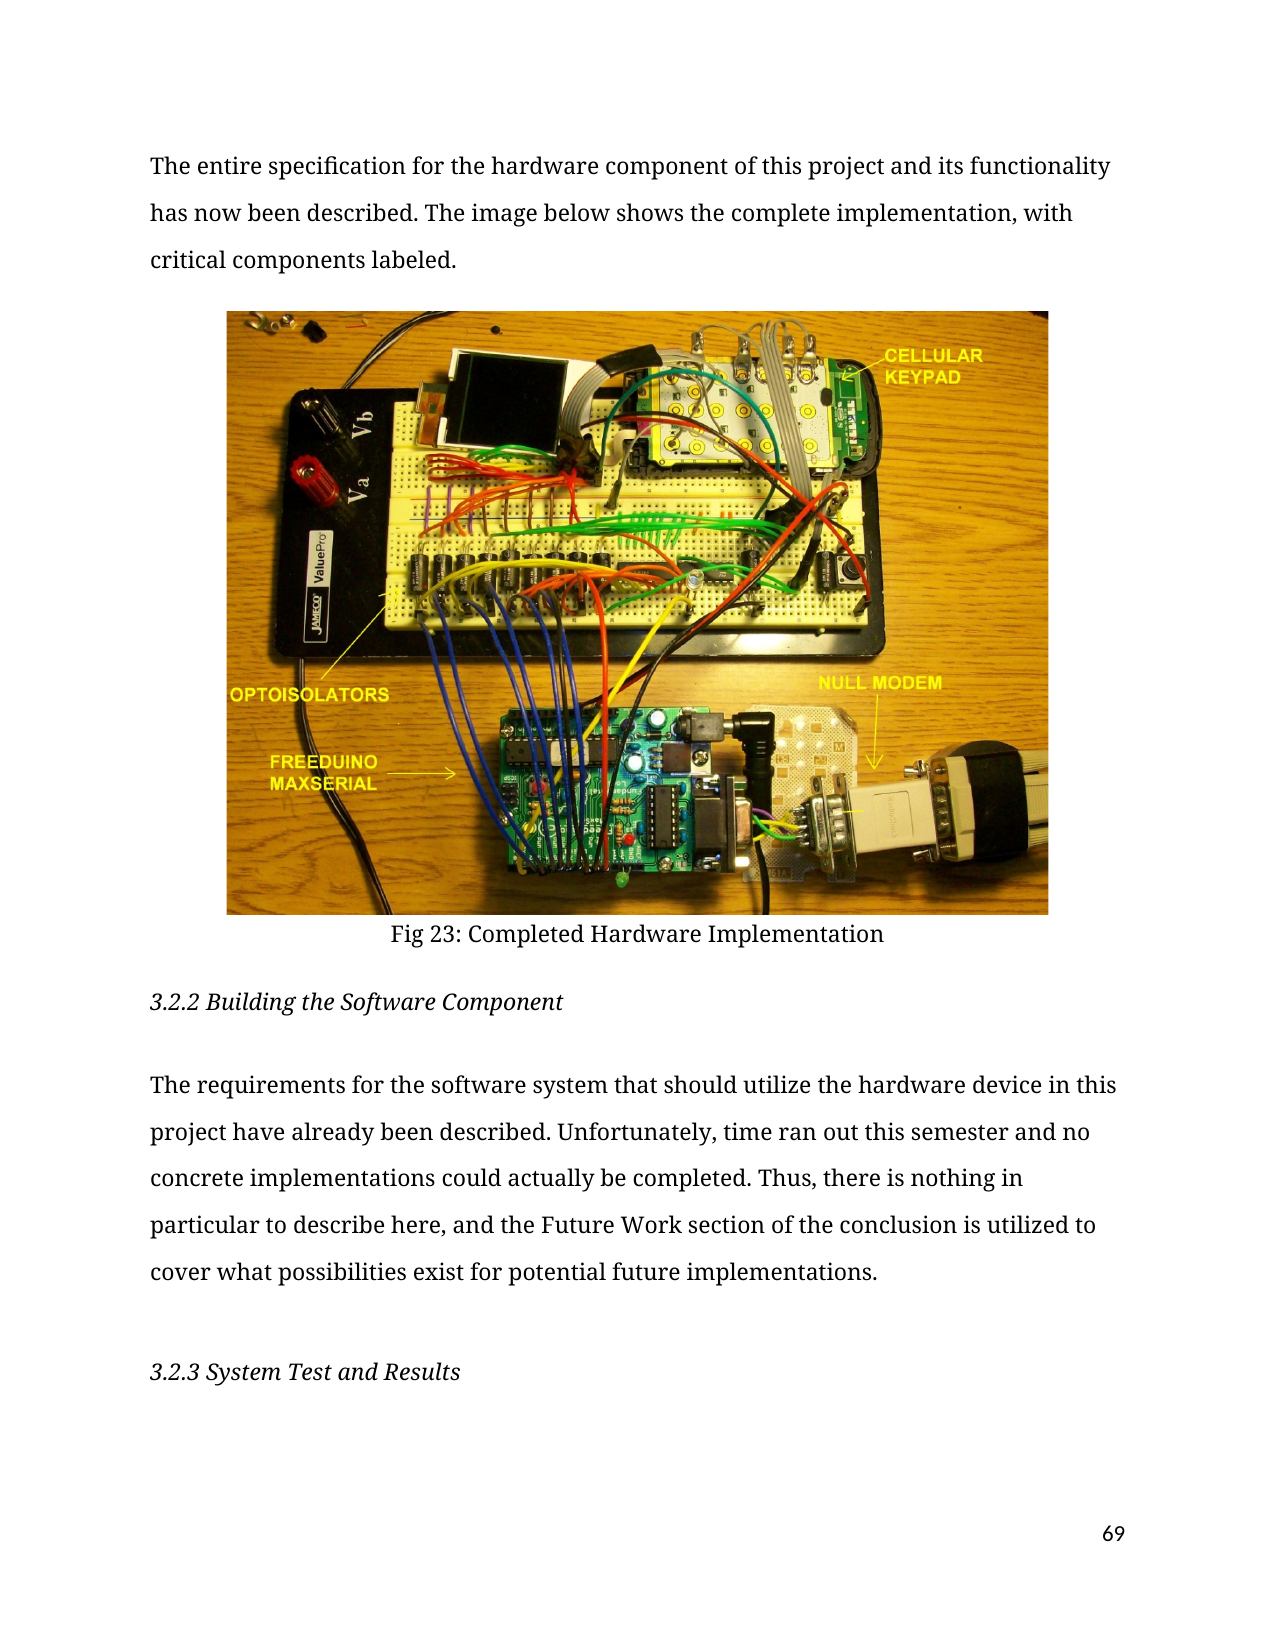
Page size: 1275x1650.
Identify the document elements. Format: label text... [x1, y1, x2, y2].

text Fig 23: Completed Hardware Implementation [150, 918, 1125, 949]
text The entire specification for the hardware component of this project and its functionality has now been described. The image below shows the complete implementation, with critical components labeled. [150, 150, 1125, 275]
text The requirements for the software system that should utilize the hardware device in this project have already been described. Unfortunately, time ran out this semester and no concrete implementations could actually be completed. Thus, there is nothing in particular to describe here, and the Future Work section of the conclusion is utilized to cover what possibilities exist for potential future implementations. [150, 1069, 1125, 1287]
picture [226, 311, 1049, 915]
subtitle 3.2.3 System Test and Results [150, 1356, 1125, 1387]
subtitle 3.2.2 Building the Software Component [150, 986, 1125, 1017]
